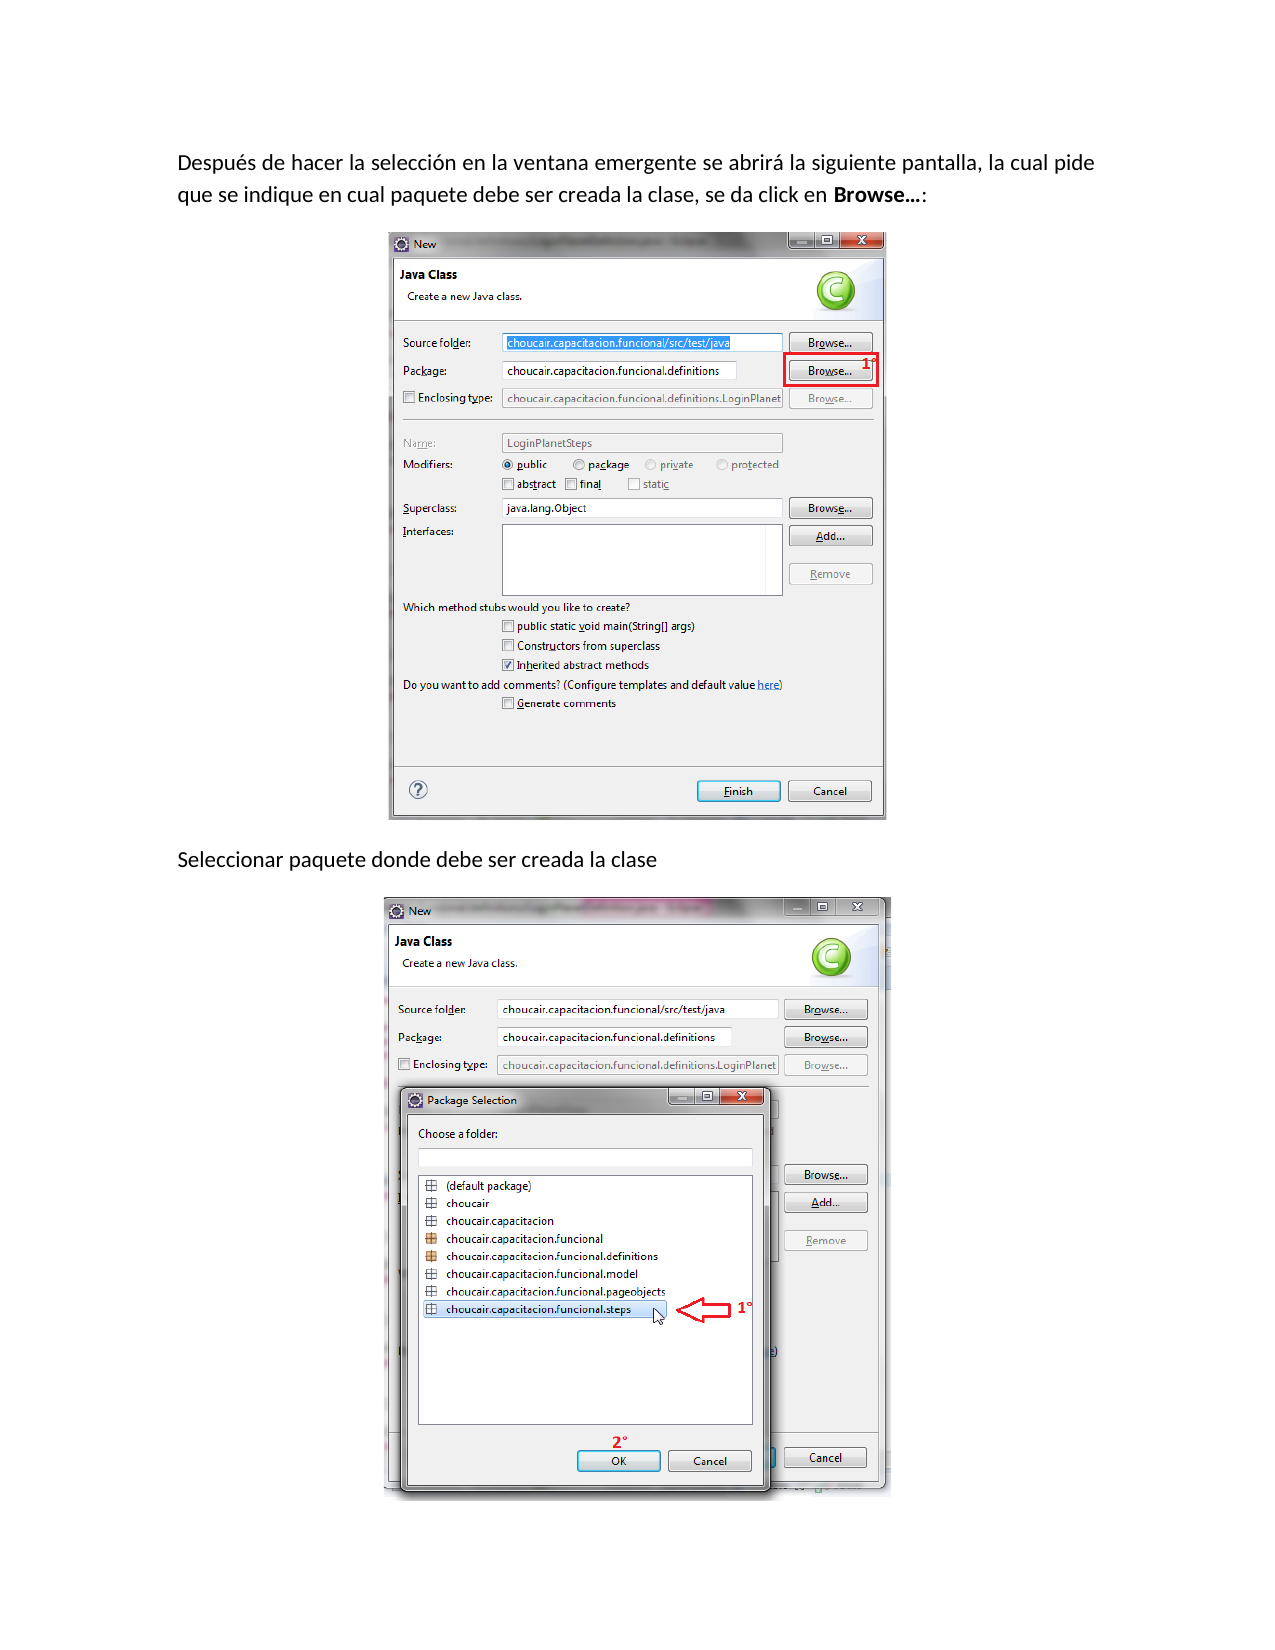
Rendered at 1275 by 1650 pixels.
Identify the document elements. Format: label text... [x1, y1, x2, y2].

picture [388, 232, 887, 820]
text Después de hacer la selección en la ventana emergente se abrirá la siguiente pantalla, la cual pide que se indique en cual paquete debe ser creada la clase, se da click en Browse…: [177, 148, 1098, 208]
text Seleccionar paquete donde debe ser creada la clase [177, 845, 1098, 873]
picture [383, 897, 892, 1501]
